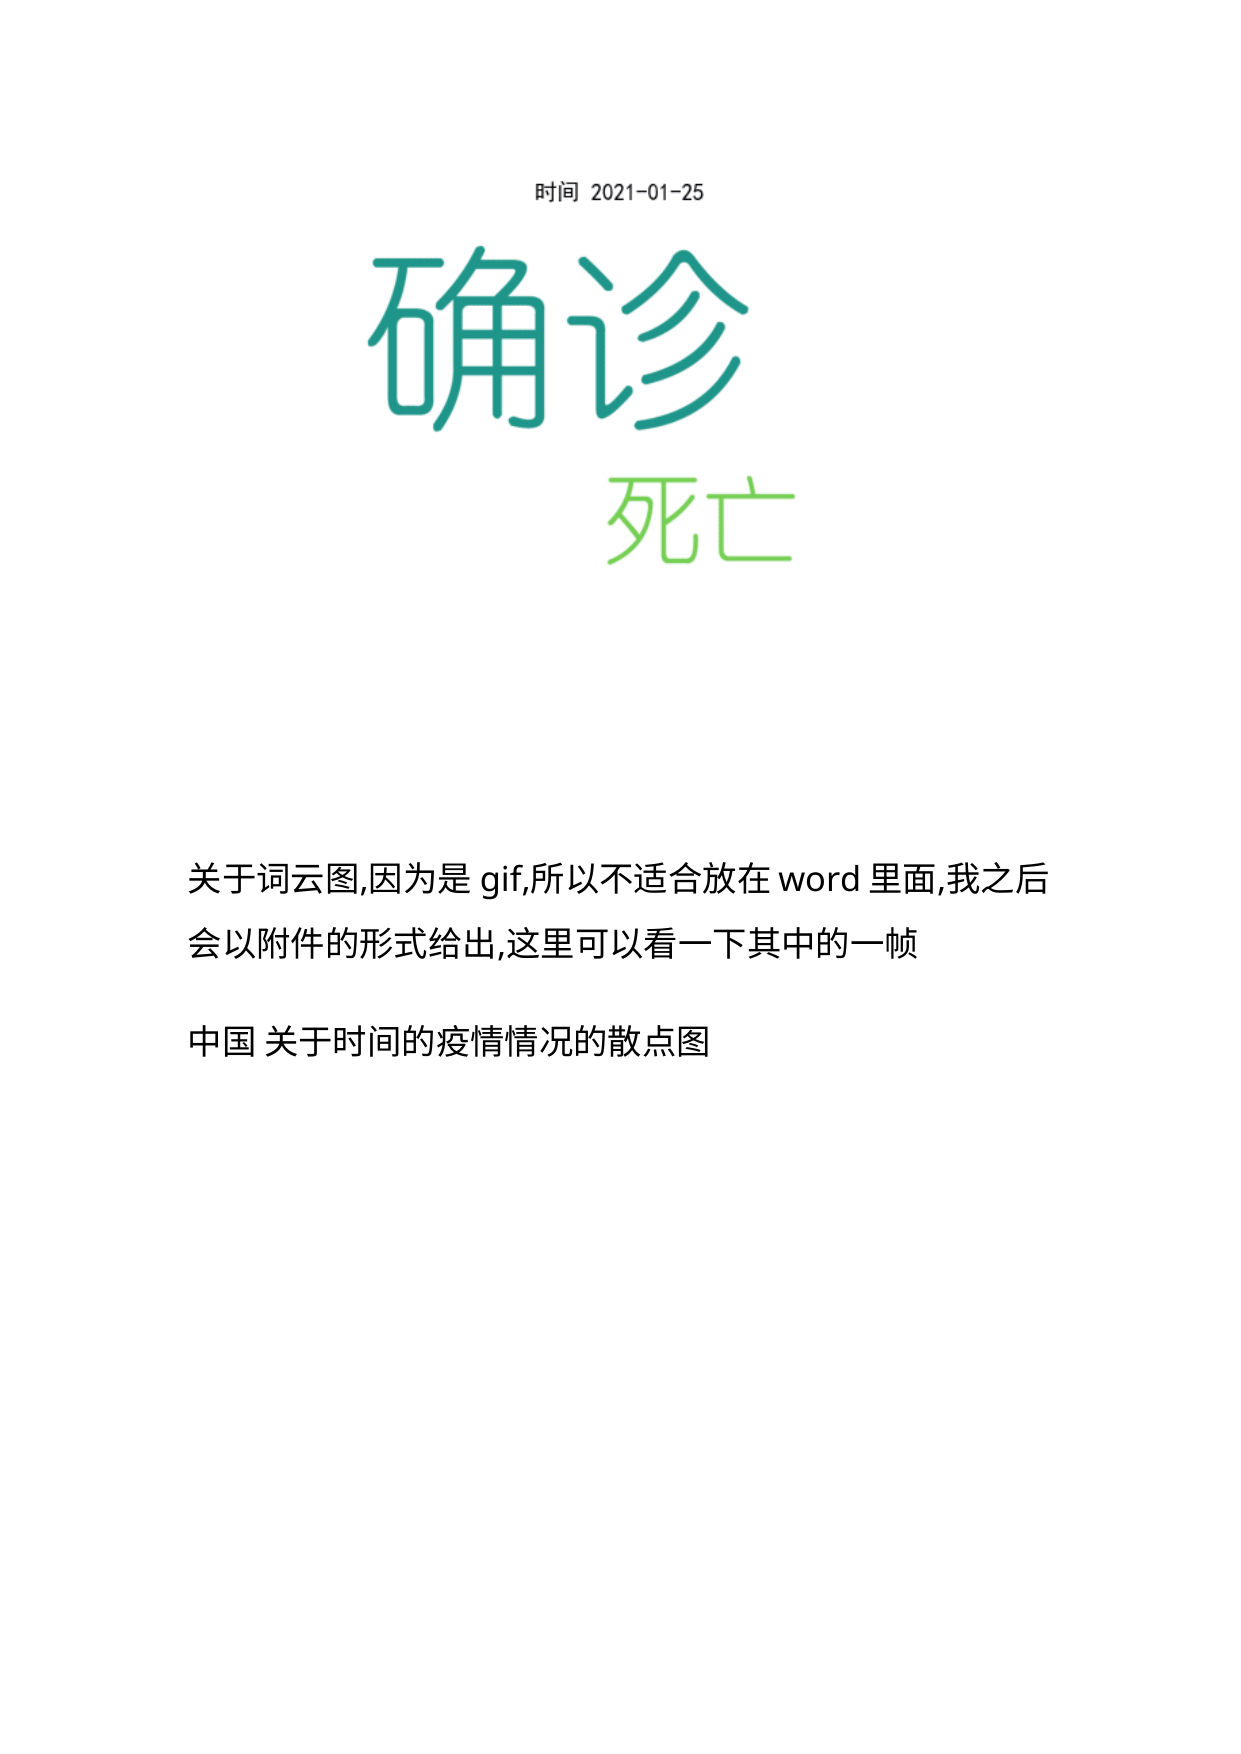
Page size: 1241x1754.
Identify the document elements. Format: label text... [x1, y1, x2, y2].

text 中国 关于时间的疫情情况的散点图 [187, 1007, 1053, 1072]
picture [187, 162, 1053, 811]
text 关于词云图,因为是 gif,所以不适合放在word里面,我之后会以附件的形式给出,这里可以看一下其中的一帧 [187, 844, 1053, 974]
